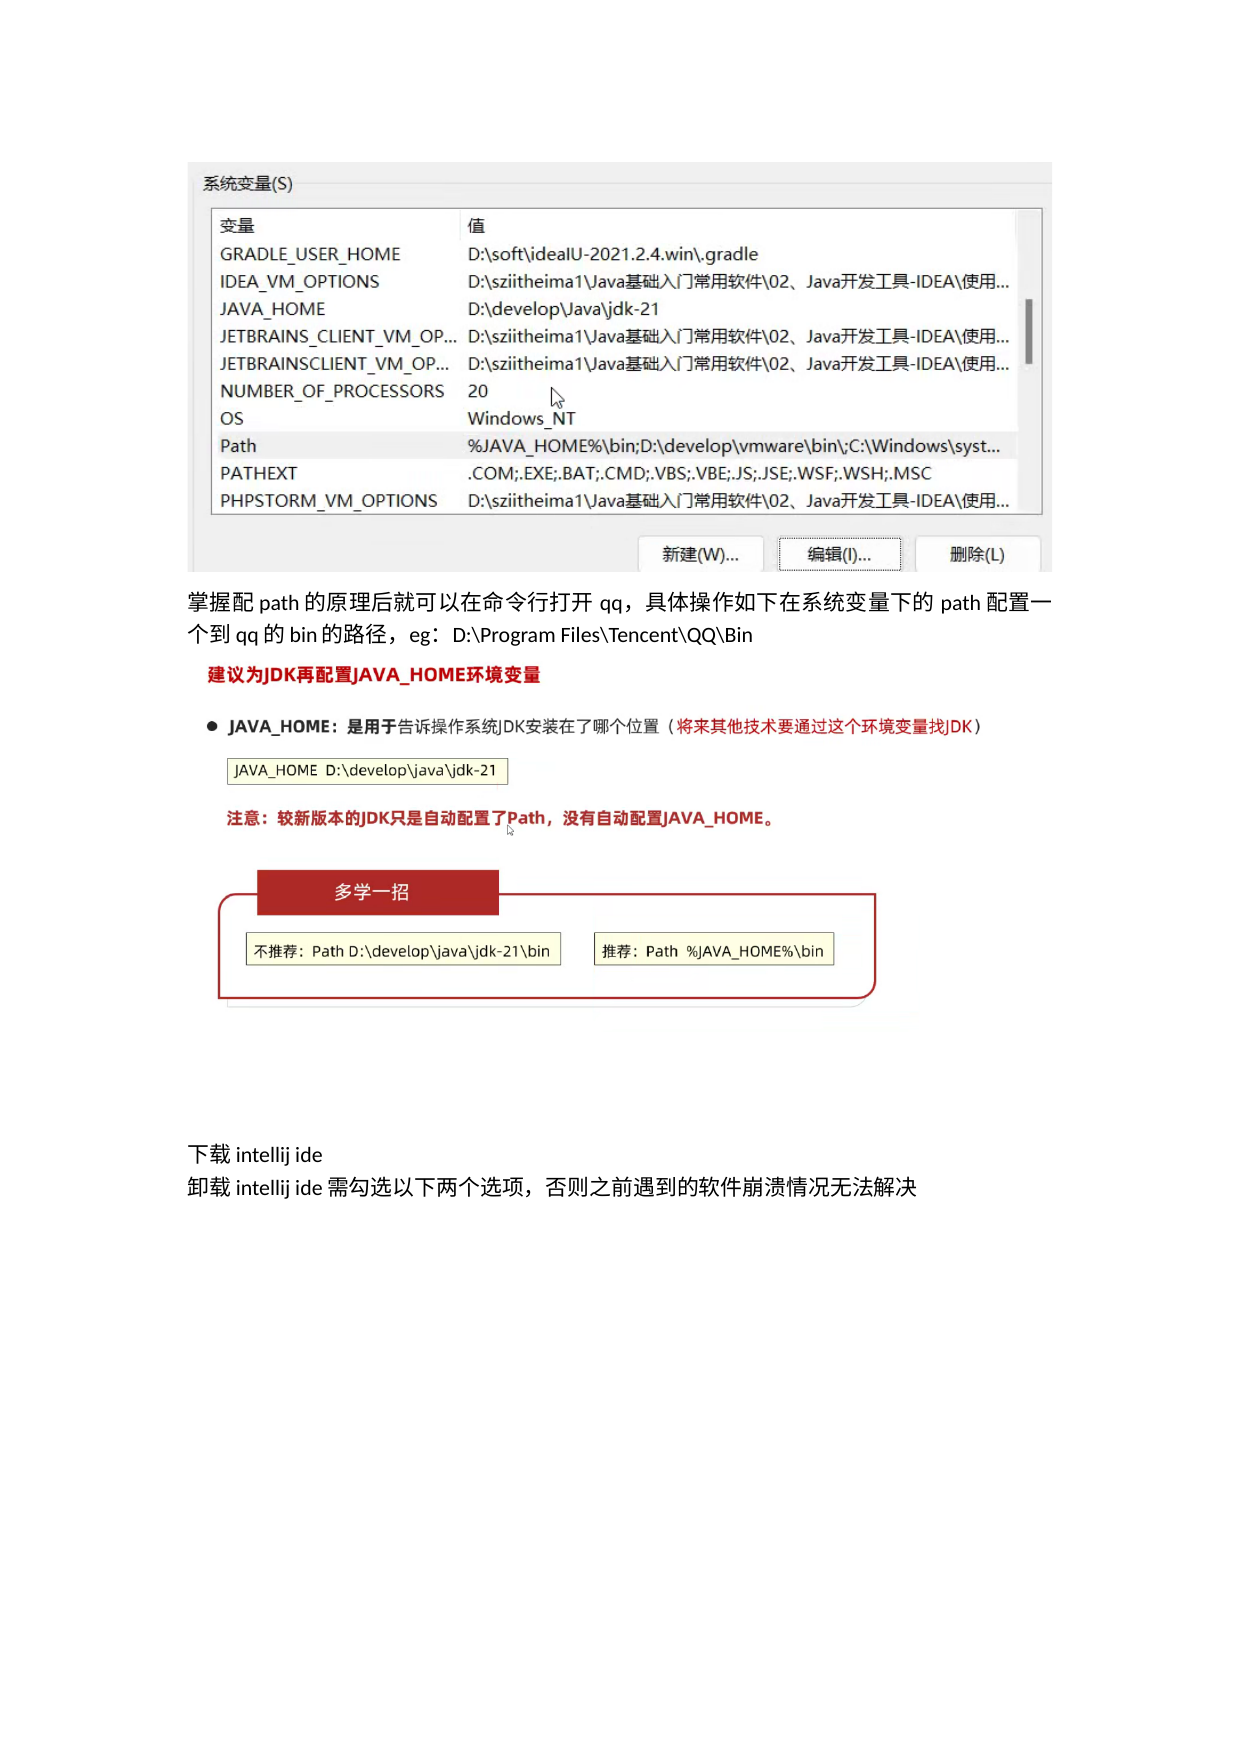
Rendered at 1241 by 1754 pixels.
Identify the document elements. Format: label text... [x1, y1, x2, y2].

list 掌握配path的原理后就可以在命令行打开qq，具体操作如下在系统变量下的path配置一个到qq的bin的路径，eg：D:\Program Files\Tencent\QQ\Bin [187, 584, 1053, 649]
list 卸载intellij ide需勾选以下两个选项，否则之前遇到的软件崩溃情况无法解决 [187, 1169, 1053, 1202]
list 下载intellij ide [187, 1137, 1053, 1169]
picture [187, 649, 1051, 1072]
picture [187, 162, 1053, 572]
